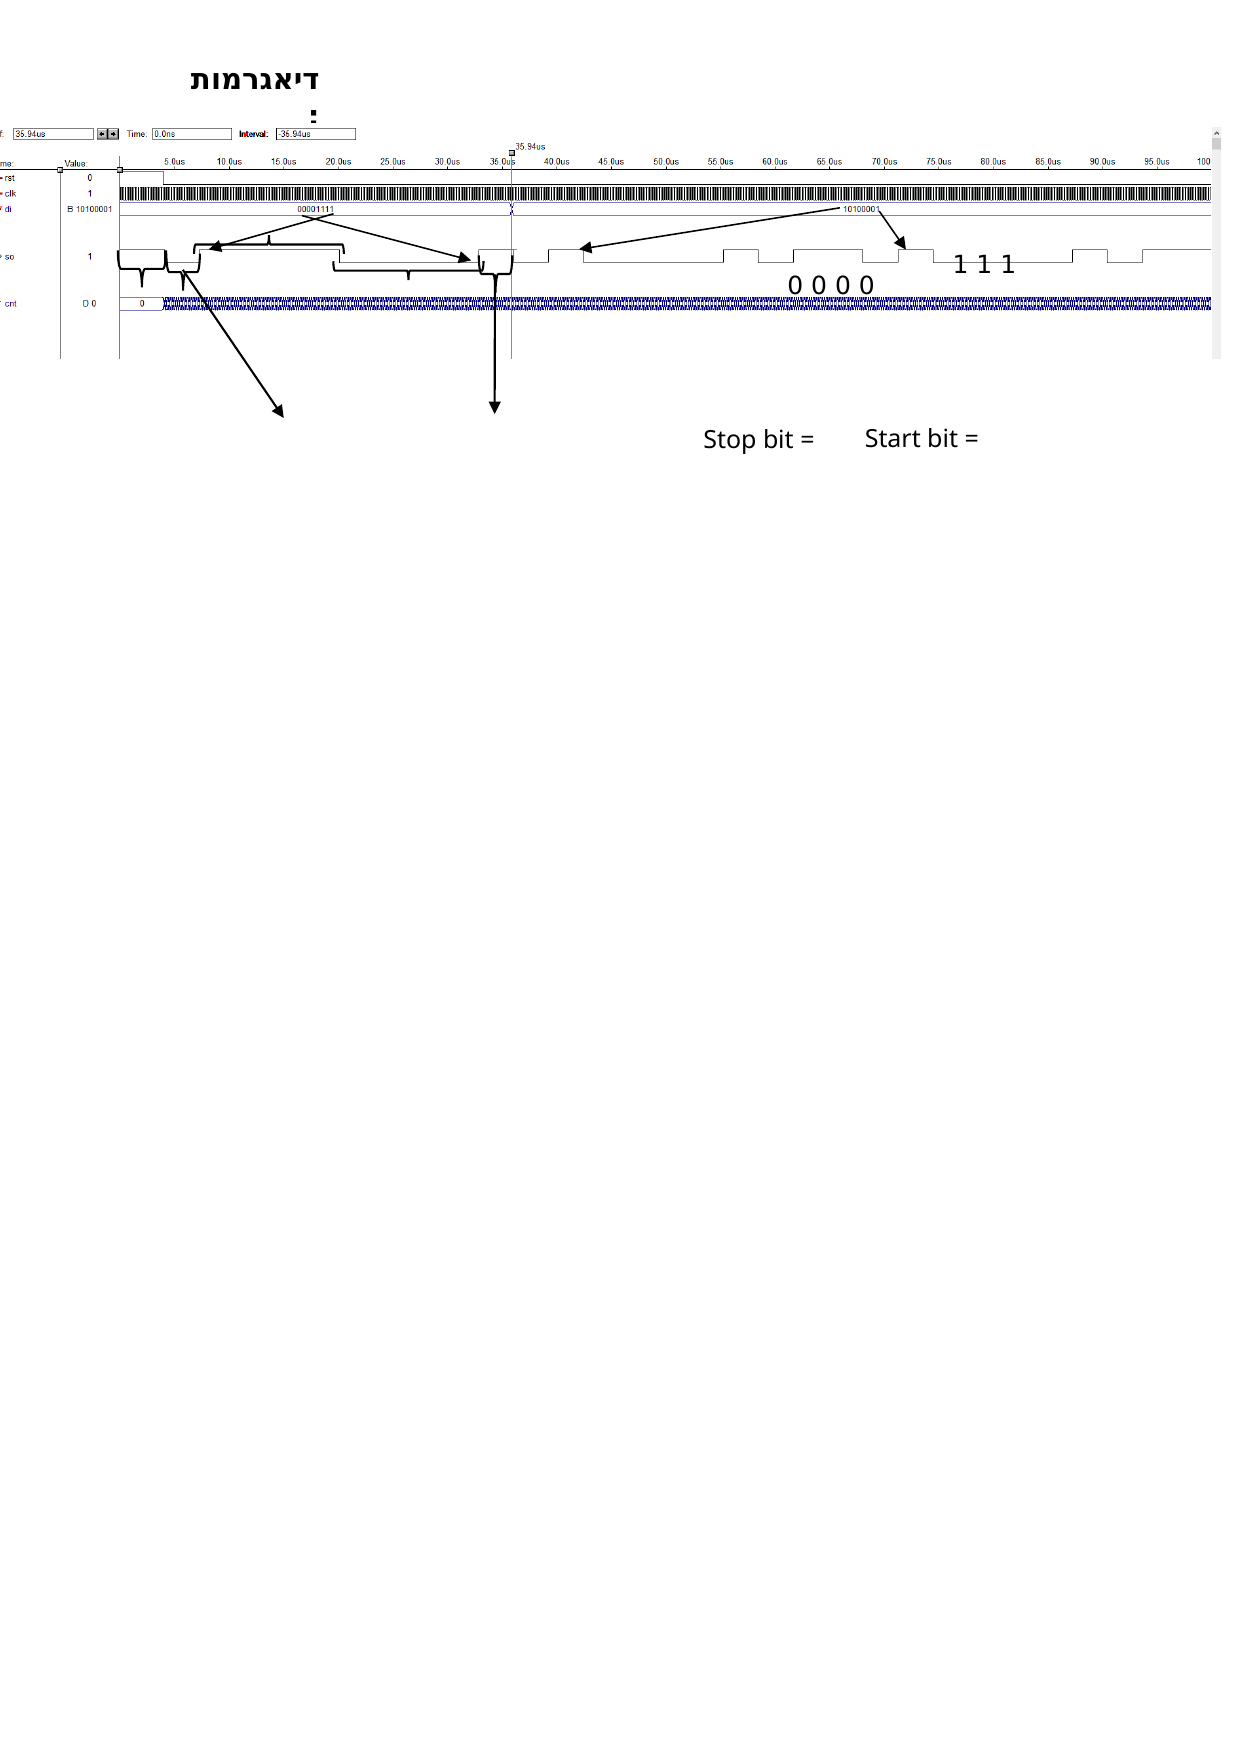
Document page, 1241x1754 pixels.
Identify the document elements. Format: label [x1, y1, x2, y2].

picture [0, 127, 1222, 359]
